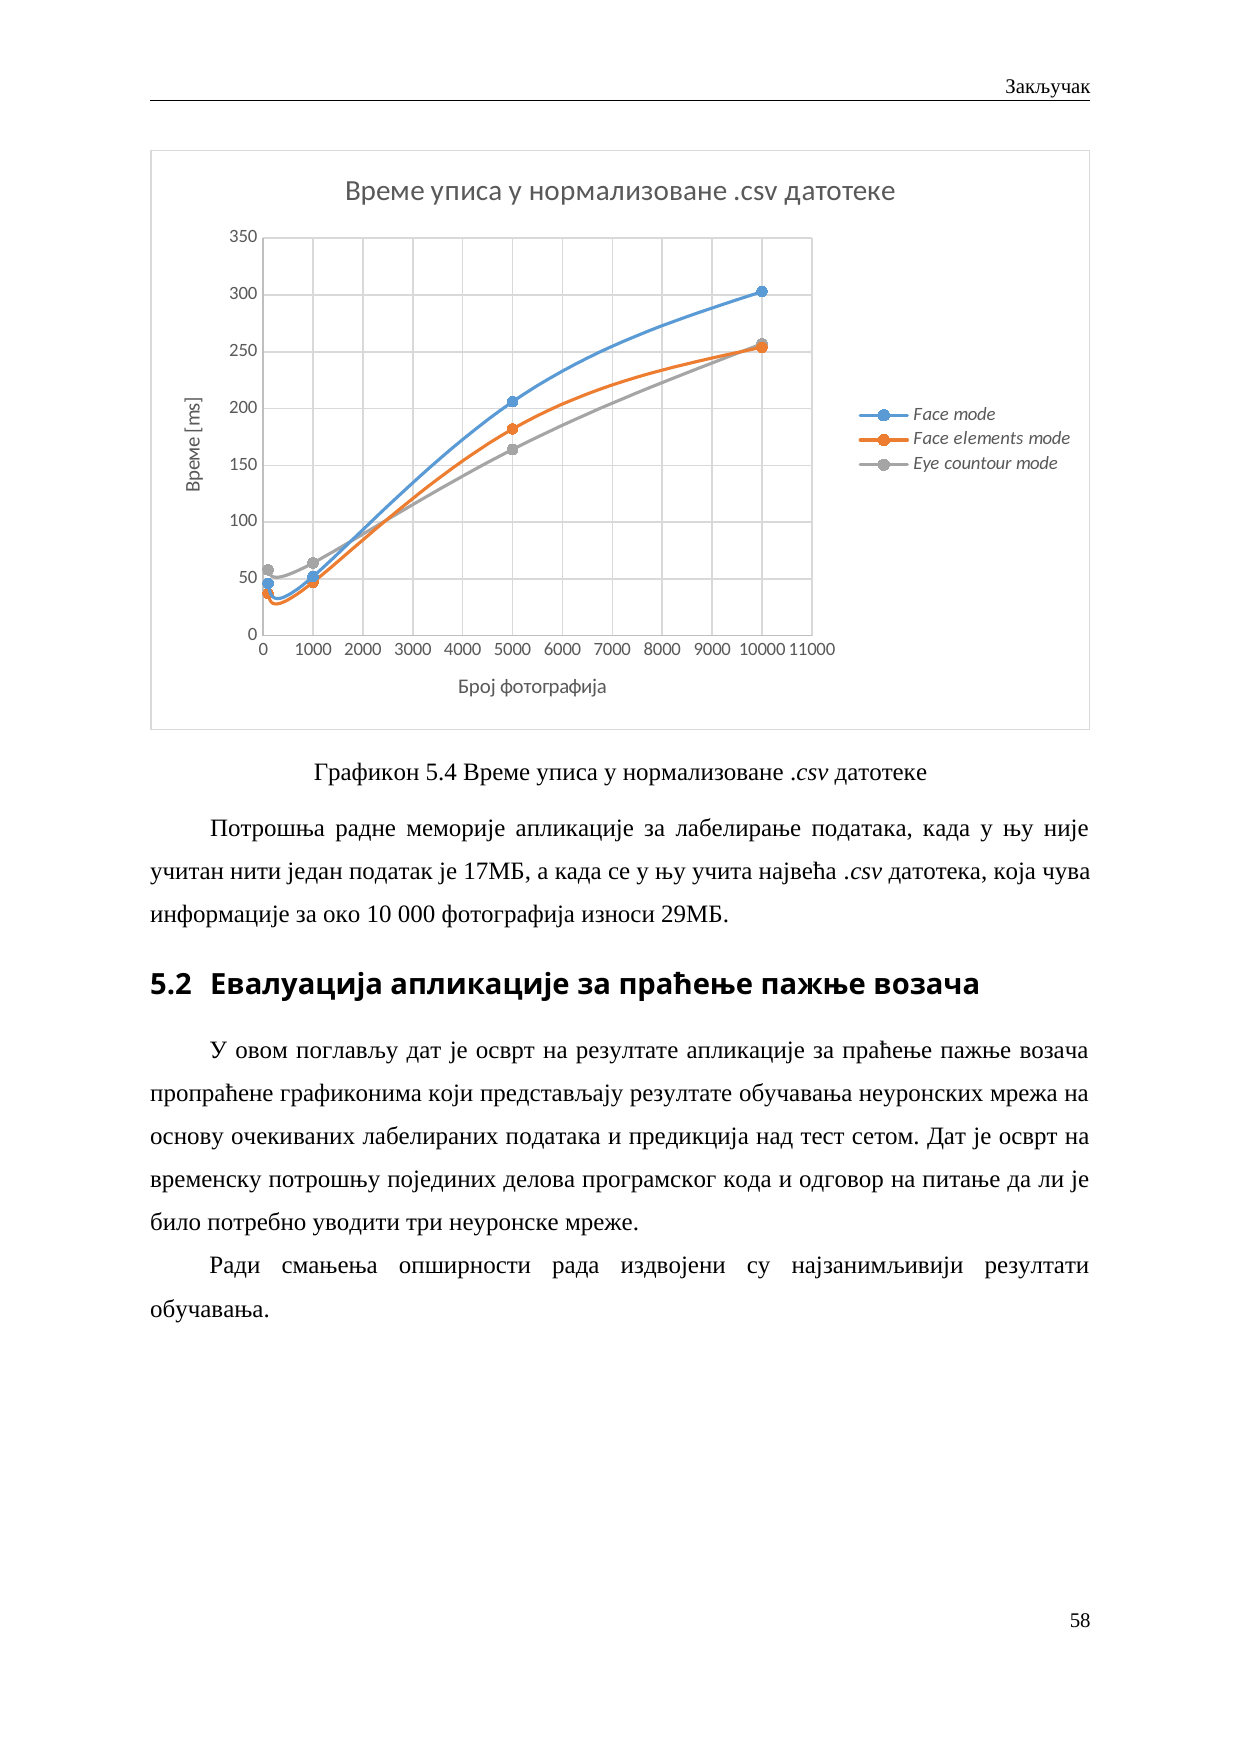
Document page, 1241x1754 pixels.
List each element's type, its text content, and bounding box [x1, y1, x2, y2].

text У овом поглављу дат је осврт на резултате апликације за праћење пажње возача пропраћене графиконима који представљају резултате обучавања неуронских мрежа на основу очекиваних лабелираних података и предикција над тест сетом. Дат је осврт на временску потрошњу појединих делова програмског кода и одговор на питање да ли је било потребно уводити три неуронске мреже. [150, 1035, 1090, 1236]
text Потрошња радне меморије апликације за лабелирање података, када у њу није учитан нити један податак је 17МБ, а када се у њу учита највећа .csv датотека, која чува информације за око 10 000 фотографија износи 29МБ. [150, 813, 1090, 928]
text Ради смањења опширности рада издвојени су најзанимљивији резултати обучавања. [150, 1251, 1090, 1322]
subtitle Евалуација апликације за праћење пажње возача [150, 963, 1090, 1003]
